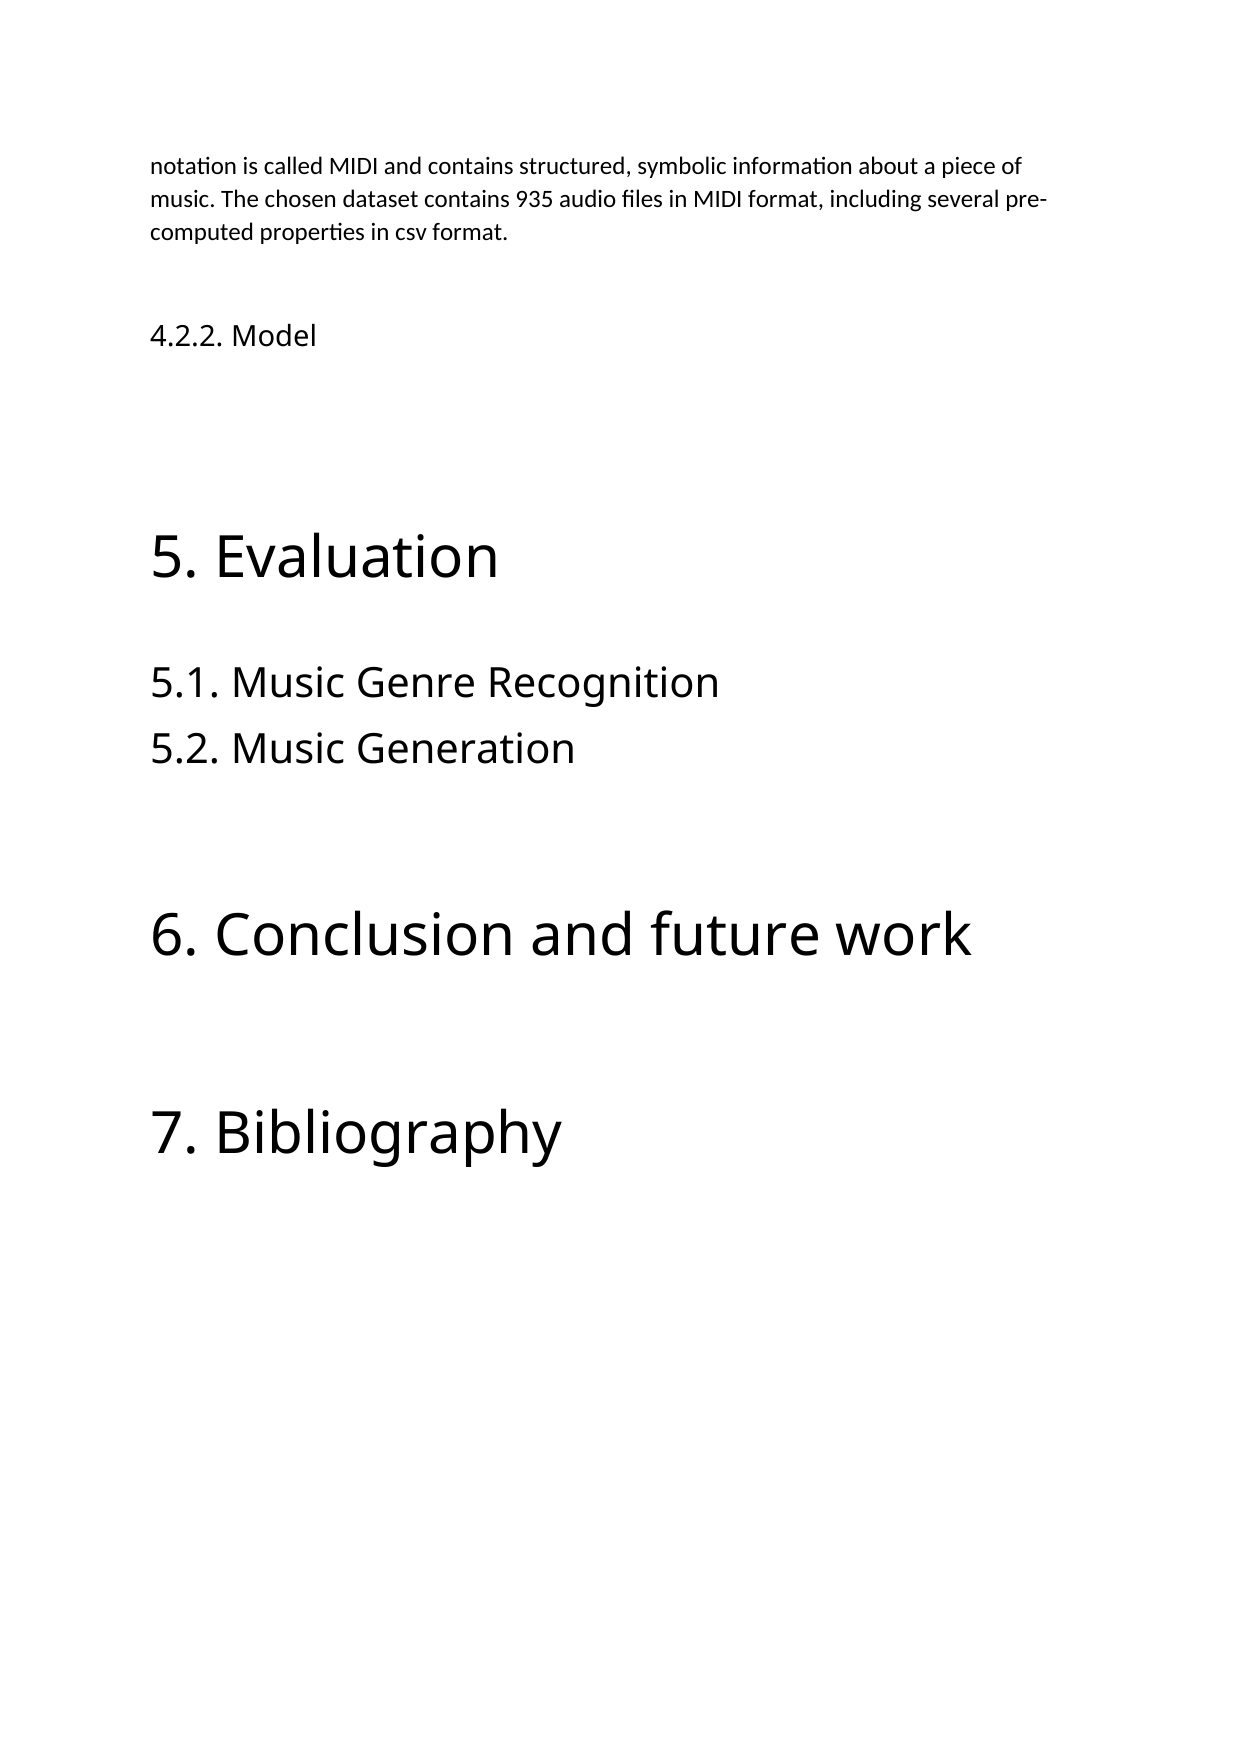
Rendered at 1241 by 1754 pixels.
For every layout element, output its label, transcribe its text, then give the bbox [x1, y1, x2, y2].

subtitle 5.1. Music Genre Recognition [150, 653, 1090, 710]
subtitle 7. Bibliography [150, 1091, 1090, 1171]
subtitle 6. Conclusion and future work [150, 893, 1090, 972]
subtitle 5. Evaluation [150, 515, 1090, 594]
subtitle 5.2. Music Generation [150, 718, 1090, 775]
subtitle 4.2.2. Model [150, 315, 1090, 355]
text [150, 150, 1090, 246]
